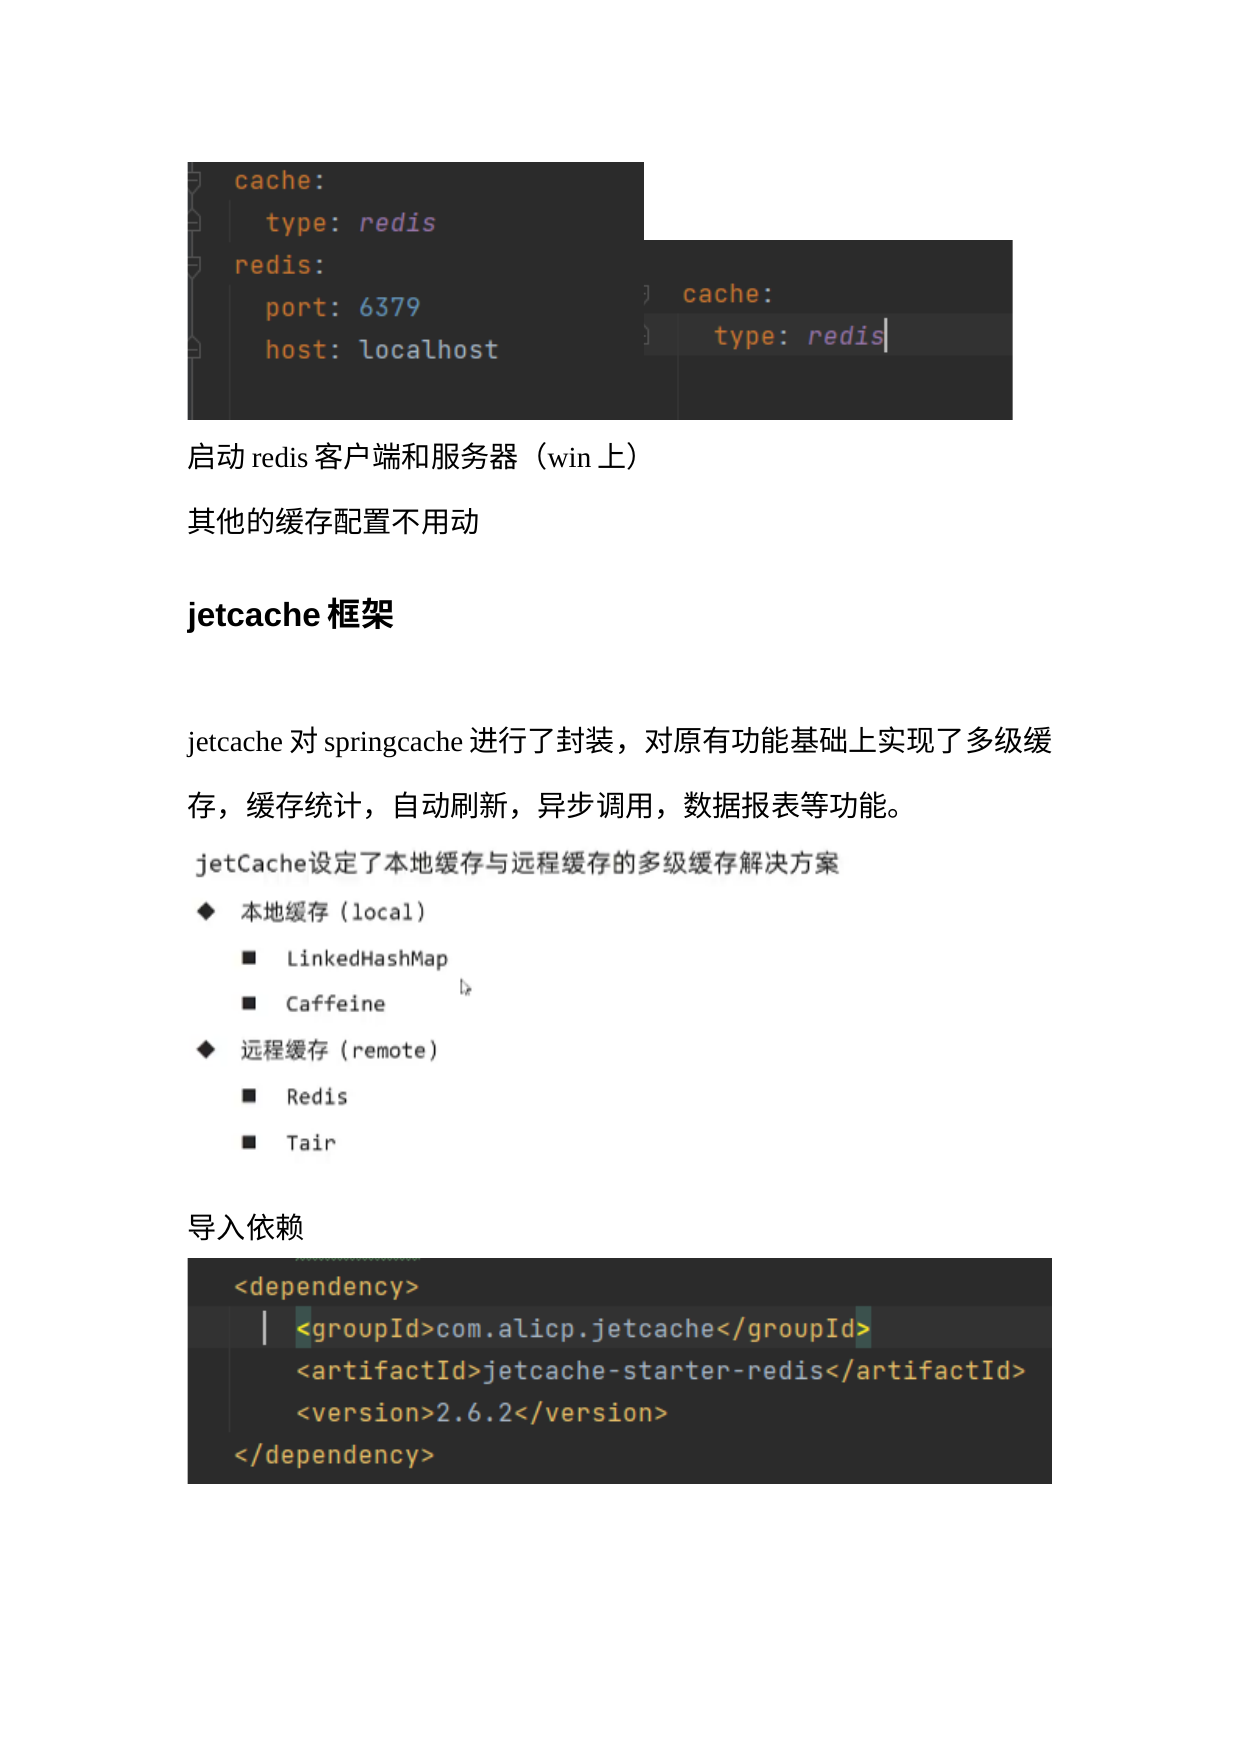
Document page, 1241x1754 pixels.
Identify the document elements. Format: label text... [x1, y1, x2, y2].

text 导入依赖 [187, 1193, 1053, 1258]
text 其他的缓存配置不用动 [187, 487, 1053, 552]
picture [187, 162, 1013, 420]
picture [187, 1258, 1052, 1484]
picture [187, 835, 858, 1164]
subtitle jetcache框架 [187, 579, 1053, 644]
text jetcache对springcache进行了封装，对原有功能基础上实现了多级缓存，缓存统计，自动刷新，异步调用，数据报表等功能。 [187, 706, 1053, 836]
text 启动redis客户端和服务器（win上） [187, 422, 1053, 487]
